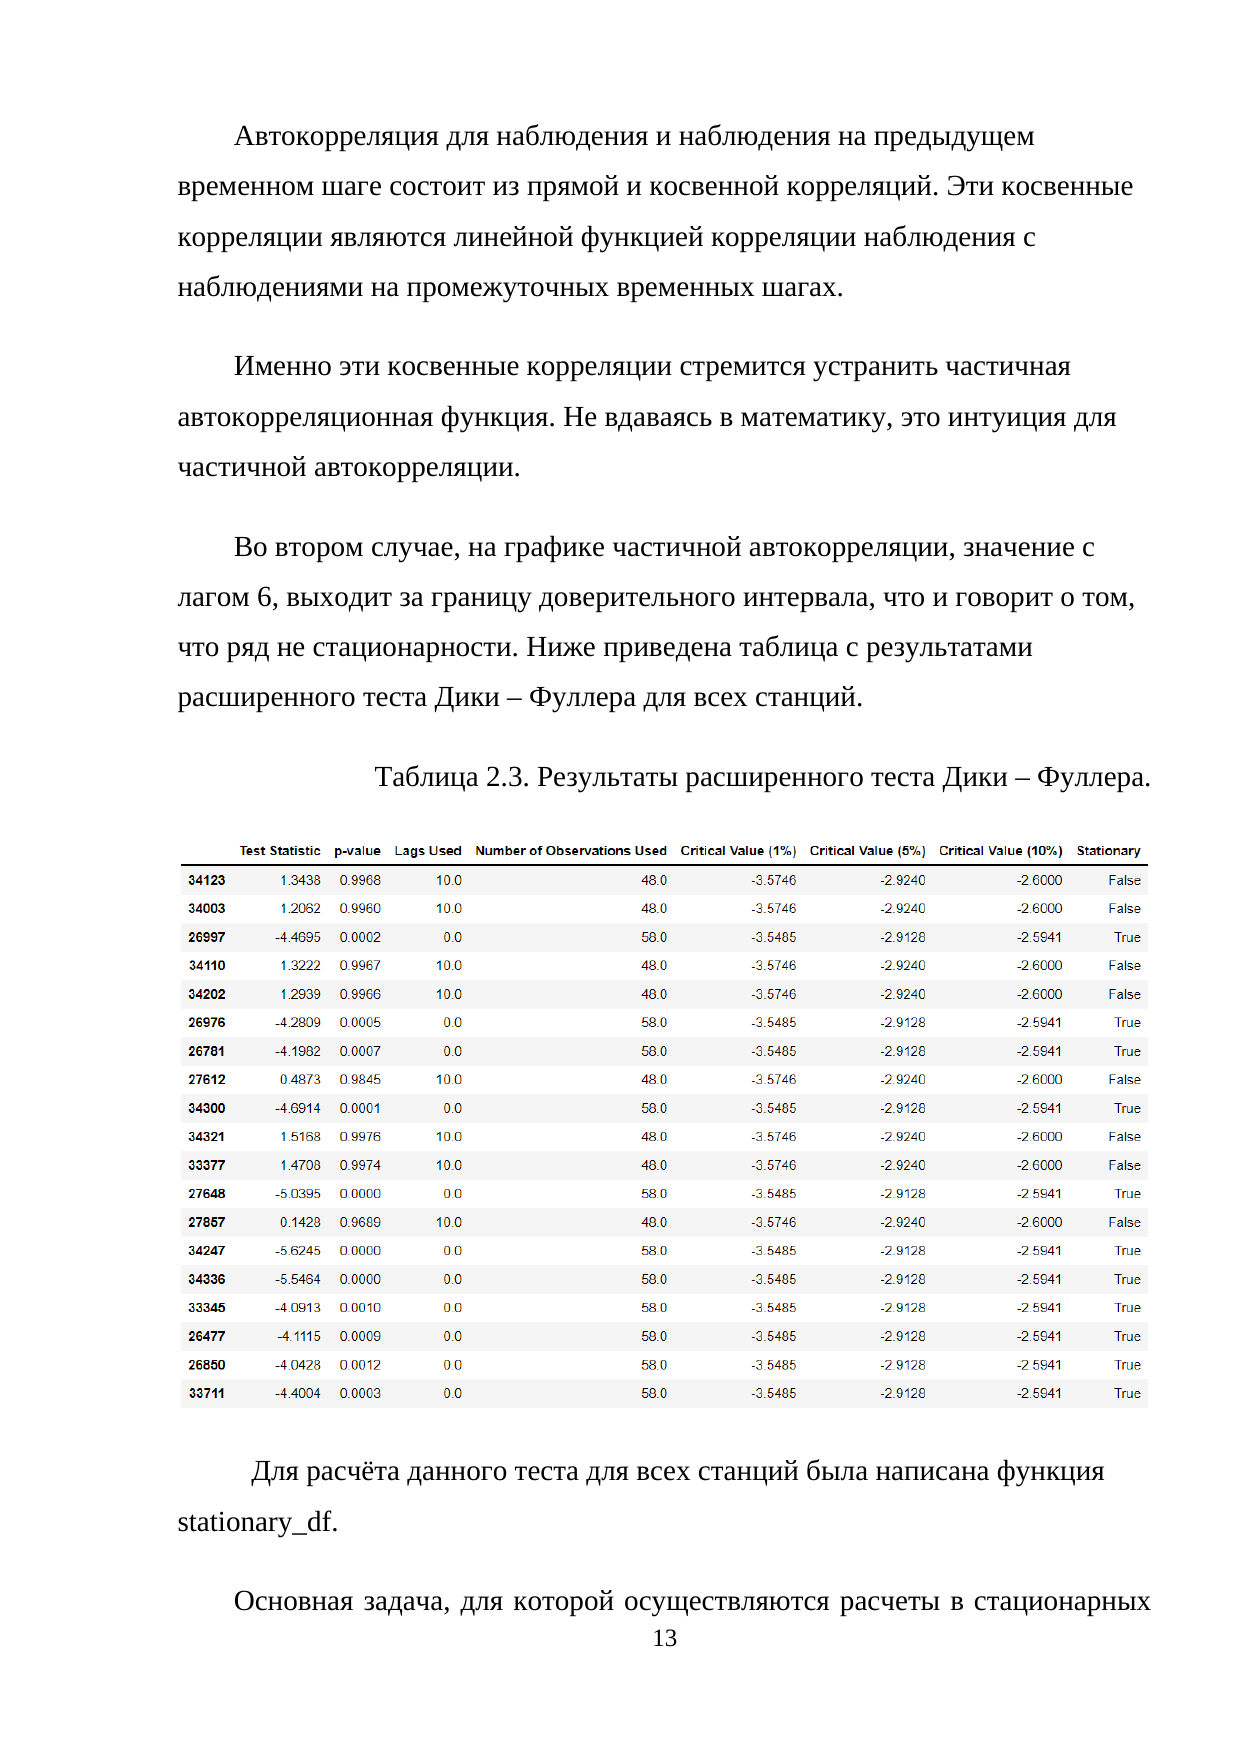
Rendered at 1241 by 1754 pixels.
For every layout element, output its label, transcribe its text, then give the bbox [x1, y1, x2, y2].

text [177, 1583, 1152, 1617]
picture [177, 838, 1152, 1410]
text Автокорреляция для наблюдения и наблюдения на предыдущем временном шаге состоит из прямой и косвенной корреляций. Эти косвенные корреляции являются линейной функцией корреляции наблюдения с наблюдениями на промежуточных временных шагах. [177, 118, 1152, 303]
text Во втором случае, на графике частичной автокорреляции, значение с лагом 6, выходит за границу доверительного интервала, что и говорит о том, что ряд не стационарности. Ниже приведена таблица с результатами расширенного теста Дики – Фуллера для всех станций. [177, 529, 1152, 713]
text Именно эти косвенные корреляции стремится устранить частичная автокорреляционная функция. Не вдаваясь в математику, это интуиция для частичной автокорреляции. [177, 348, 1152, 483]
text Для расчёта данного теста для всех станций была написана функция stationary_df. [177, 1453, 1152, 1537]
text Таблица 2.3. Результаты расширенного теста Дики – Фуллера. [177, 759, 1152, 793]
